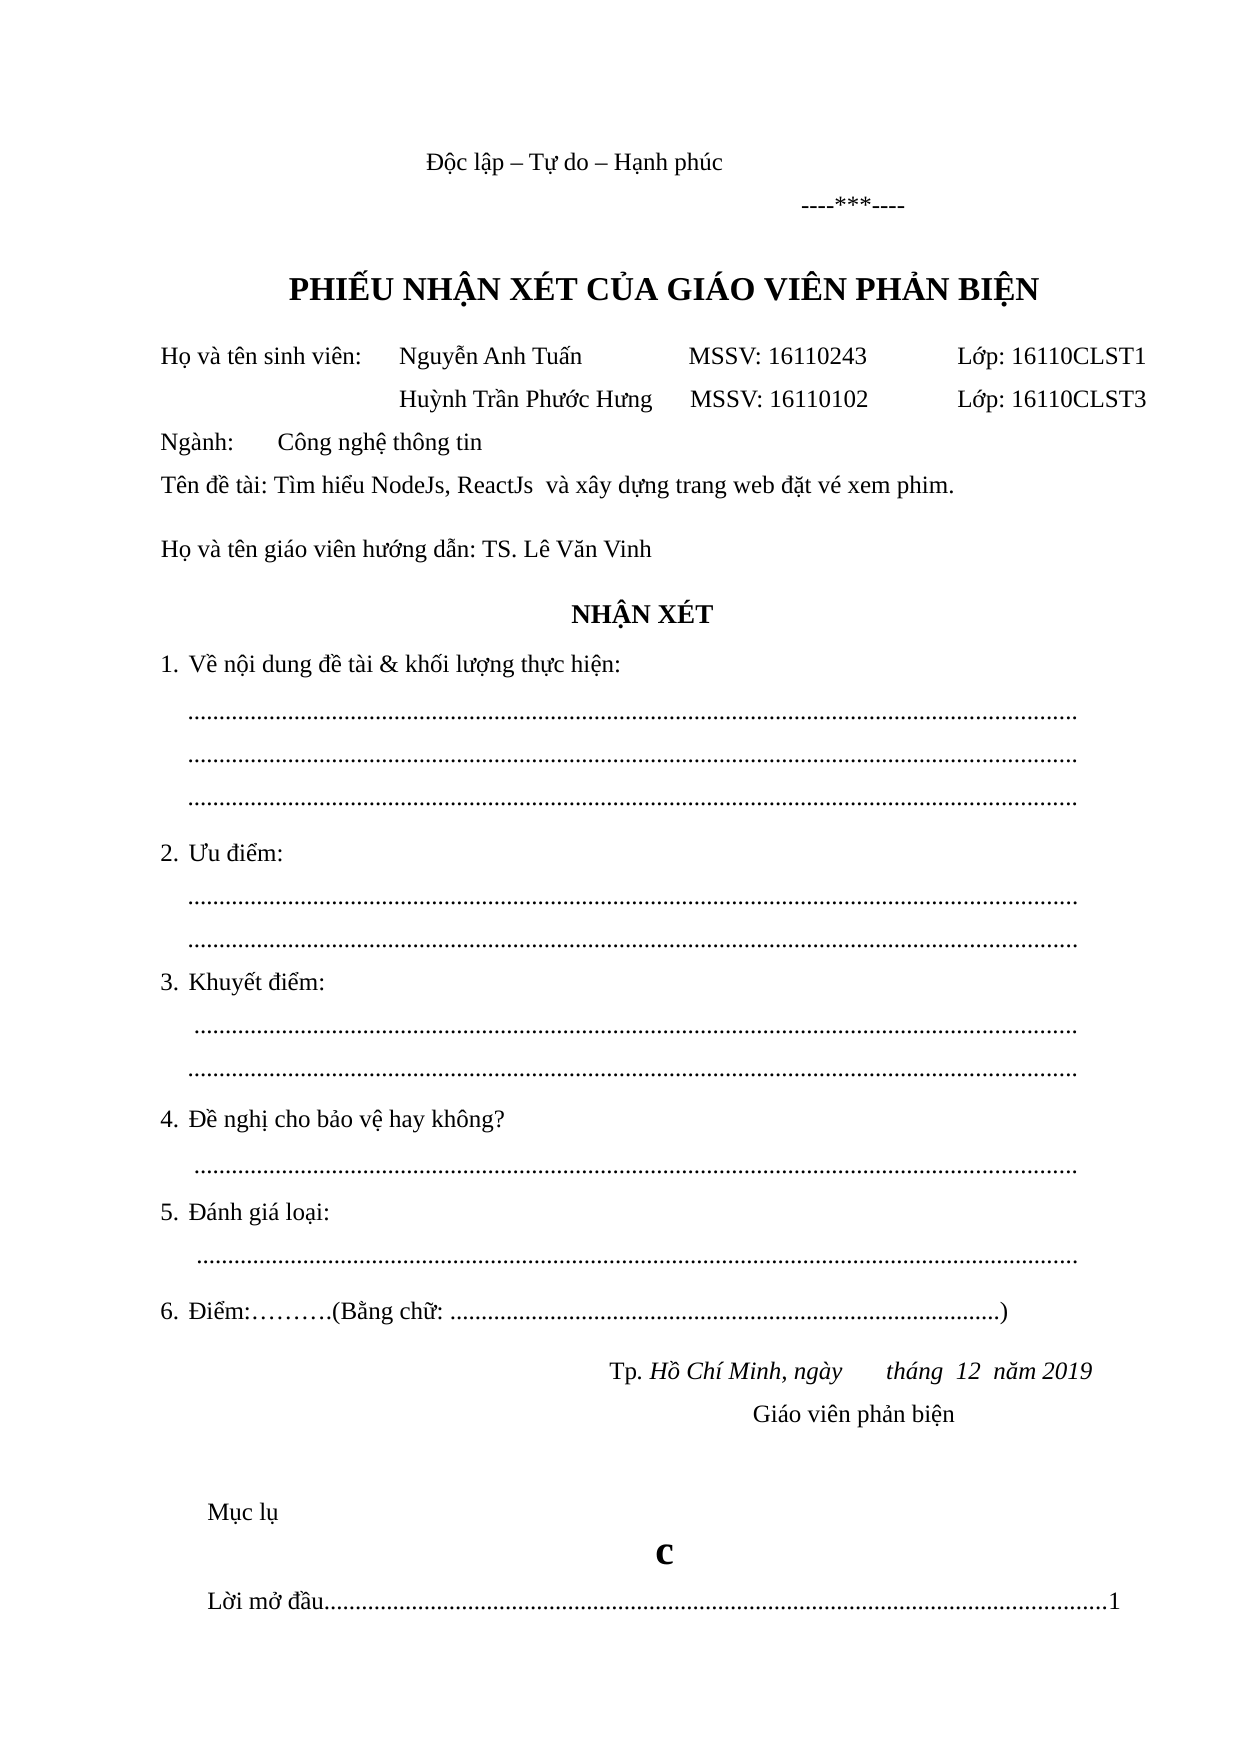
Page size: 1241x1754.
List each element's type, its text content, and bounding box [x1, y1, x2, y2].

text Độc lập – Tự do – Hạnh phúc [292, 147, 1085, 176]
list Điểm:……….(Bằng chữ: ........................................................................................) [160, 1296, 1085, 1325]
list Khuyết điểm: [160, 967, 1085, 996]
text ----***---- [666, 190, 1122, 219]
text NHẬN XÉT [163, 598, 1122, 629]
text Huỳnh Trần Phước Hưng MSSV: 16110102 Lớp: 16110CLST3 [205, 384, 1151, 413]
subtitle PHIẾU NHẬN XÉT CỦA GIÁO VIÊN PHẢN BIỆN [207, 270, 1122, 308]
list Về nội dung đề tài & khối lượng thực hiện: [160, 649, 1085, 678]
text Tp. Hồ Chí Minh, ngày tháng 12 năm 2019 [205, 1356, 1122, 1384]
text Giáo viên phản biện [205, 1399, 1122, 1428]
list Đề nghị cho bảo vệ hay không? [160, 1104, 1085, 1132]
list Đánh giá loại: [160, 1197, 1085, 1226]
text Họ và tên giáo viên hướng dẫn: TS. Lê Văn Vinh [161, 534, 1041, 563]
list Ưu điểm: [160, 838, 1085, 867]
text Họ và tên sinh viên: Nguyễn Anh Tuấn MSSV: 16110243 Lớp: 16110CLST1 [148, 341, 1225, 370]
text Ngành: Công nghệ thông tin [160, 427, 1085, 456]
text Tên đề tài: Tìm hiểu NodeJs, ReactJs và xây dựng trang web đặt vé xem phim. [161, 471, 1041, 499]
